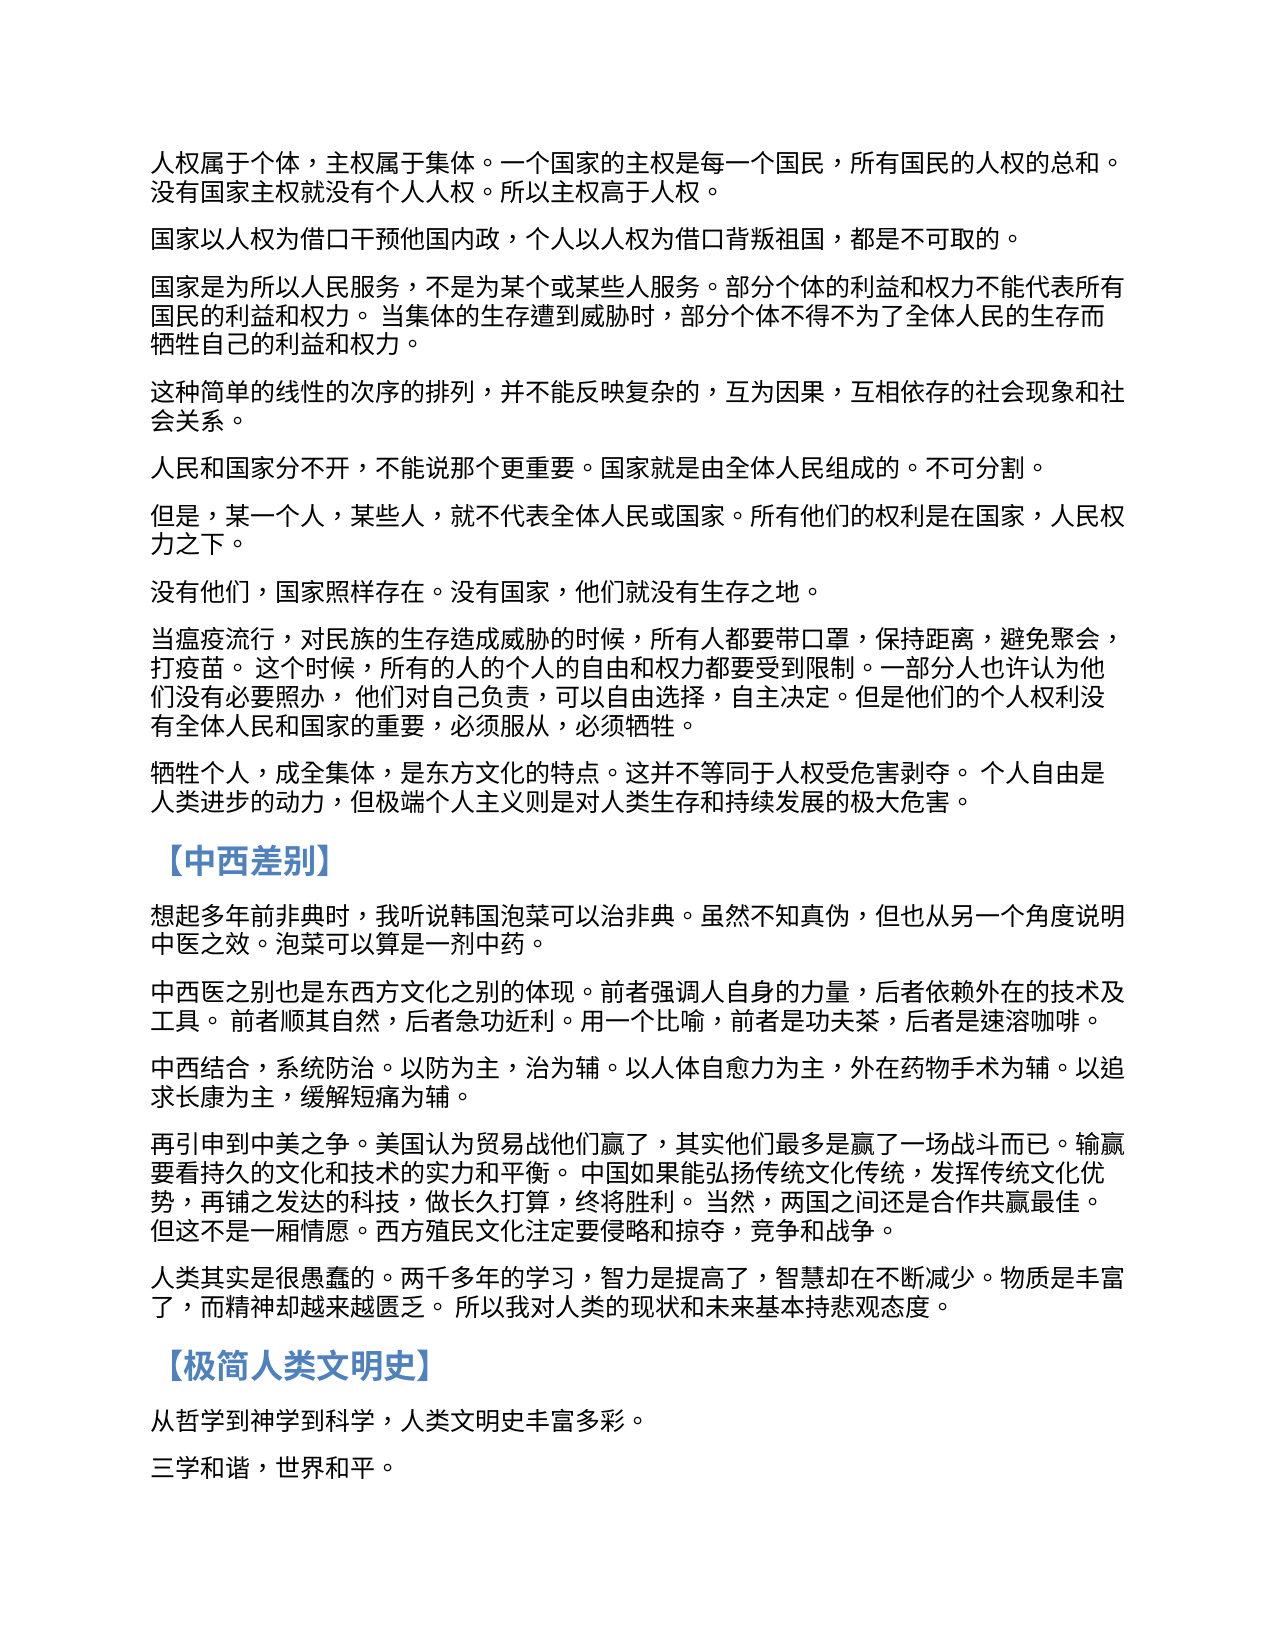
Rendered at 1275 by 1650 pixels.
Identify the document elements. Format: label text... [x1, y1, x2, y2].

text 人权属于个体，主权属于集体。一个国家的主权是每一个国民，所有国民的人权的总和。 没有国家主权就没有个人人权。所以主权高于人权。 [150, 150, 1125, 207]
text 再引申到中美之争。美国认为贸易战他们赢了，其实他们最多是赢了一场战斗而已。输赢要看持久的文化和技术的实力和平衡。 中国如果能弘扬传统文化传统，发挥传统文化优势，再铺之发达的科技，做长久打算，终将胜利。 当然，两国之间还是合作共赢最佳。但这不是一厢情愿。西方殖民文化注定要侵略和掠夺，竞争和战争。 [150, 1131, 1125, 1246]
text 当瘟疫流行，对民族的生存造成威胁的时候，所有人都要带口罩，保持距离，避免聚会，打疫苗。 这个时候，所有的人的个人的自由和权力都要受到限制。一部分人也许认为他们没有必要照办， 他们对自己负责，可以自由选择，自主决定。但是他们的个人权利没有全体人民和国家的重要，必须服从，必须牺牲。 [150, 626, 1125, 741]
text 这种简单的线性的次序的排列，并不能反映复杂的，互为因果，互相依存的社会现象和社会关系。 [150, 379, 1125, 436]
text 国家是为所以人民服务，不是为某个或某些人服务。部分个体的利益和权力不能代表所有国民的利益和权力。 当集体的生存遭到威胁时，部分个体不得不为了全体人民的生存而牺牲自己的利益和权力。 [150, 274, 1125, 360]
text 中西结合，系统防治。以防为主，治为辅。以人体自愈力为主，外在药物手术为辅。以追求长康为主，缓解短痛为辅。 [150, 1055, 1125, 1112]
text 中西医之别也是东西方文化之别的体现。前者强调人自身的力量，后者依赖外在的技术及工具。 前者顺其自然，后者急功近利。用一个比喻，前者是功夫茶，后者是速溶咖啡。 [150, 979, 1125, 1036]
text 牺牲个人，成全集体，是东方文化的特点。这并不等同于人权受危害剥夺。 个人自由是人类进步的动力，但极端个人主义则是对人类生存和持续发展的极大危害。 [150, 760, 1125, 817]
text 三学和谐，世界和平。 [150, 1455, 1125, 1484]
text 人民和国家分不开，不能说那个更重要。国家就是由全体人民组成的。不可分割。 [150, 455, 1125, 484]
subtitle 【中西差别】 [150, 838, 1125, 884]
text 没有他们，国家照样存在。没有国家，他们就没有生存之地。 [150, 579, 1125, 607]
subtitle 【极简人类文明史】 [150, 1343, 1125, 1389]
text 国家以人权为借口干预他国内政，个人以人权为借口背叛祖国，都是不可取的。 [150, 226, 1125, 255]
text 人类其实是很愚蠢的。两千多年的学习，智力是提高了，智慧却在不断减少。物质是丰富了，而精神却越来越匮乏。 所以我对人类的现状和未来基本持悲观态度。 [150, 1265, 1125, 1322]
text 想起多年前非典时，我听说韩国泡菜可以治非典。虽然不知真伪，但也从另一个角度说明中医之效。泡菜可以算是一剂中药。 [150, 902, 1125, 960]
text 但是，某一个人，某些人，就不代表全体人民或国家。所有他们的权利是在国家，人民权力之下。 [150, 502, 1125, 560]
text 从哲学到神学到科学，人类文明史丰富多彩。 [150, 1407, 1125, 1436]
